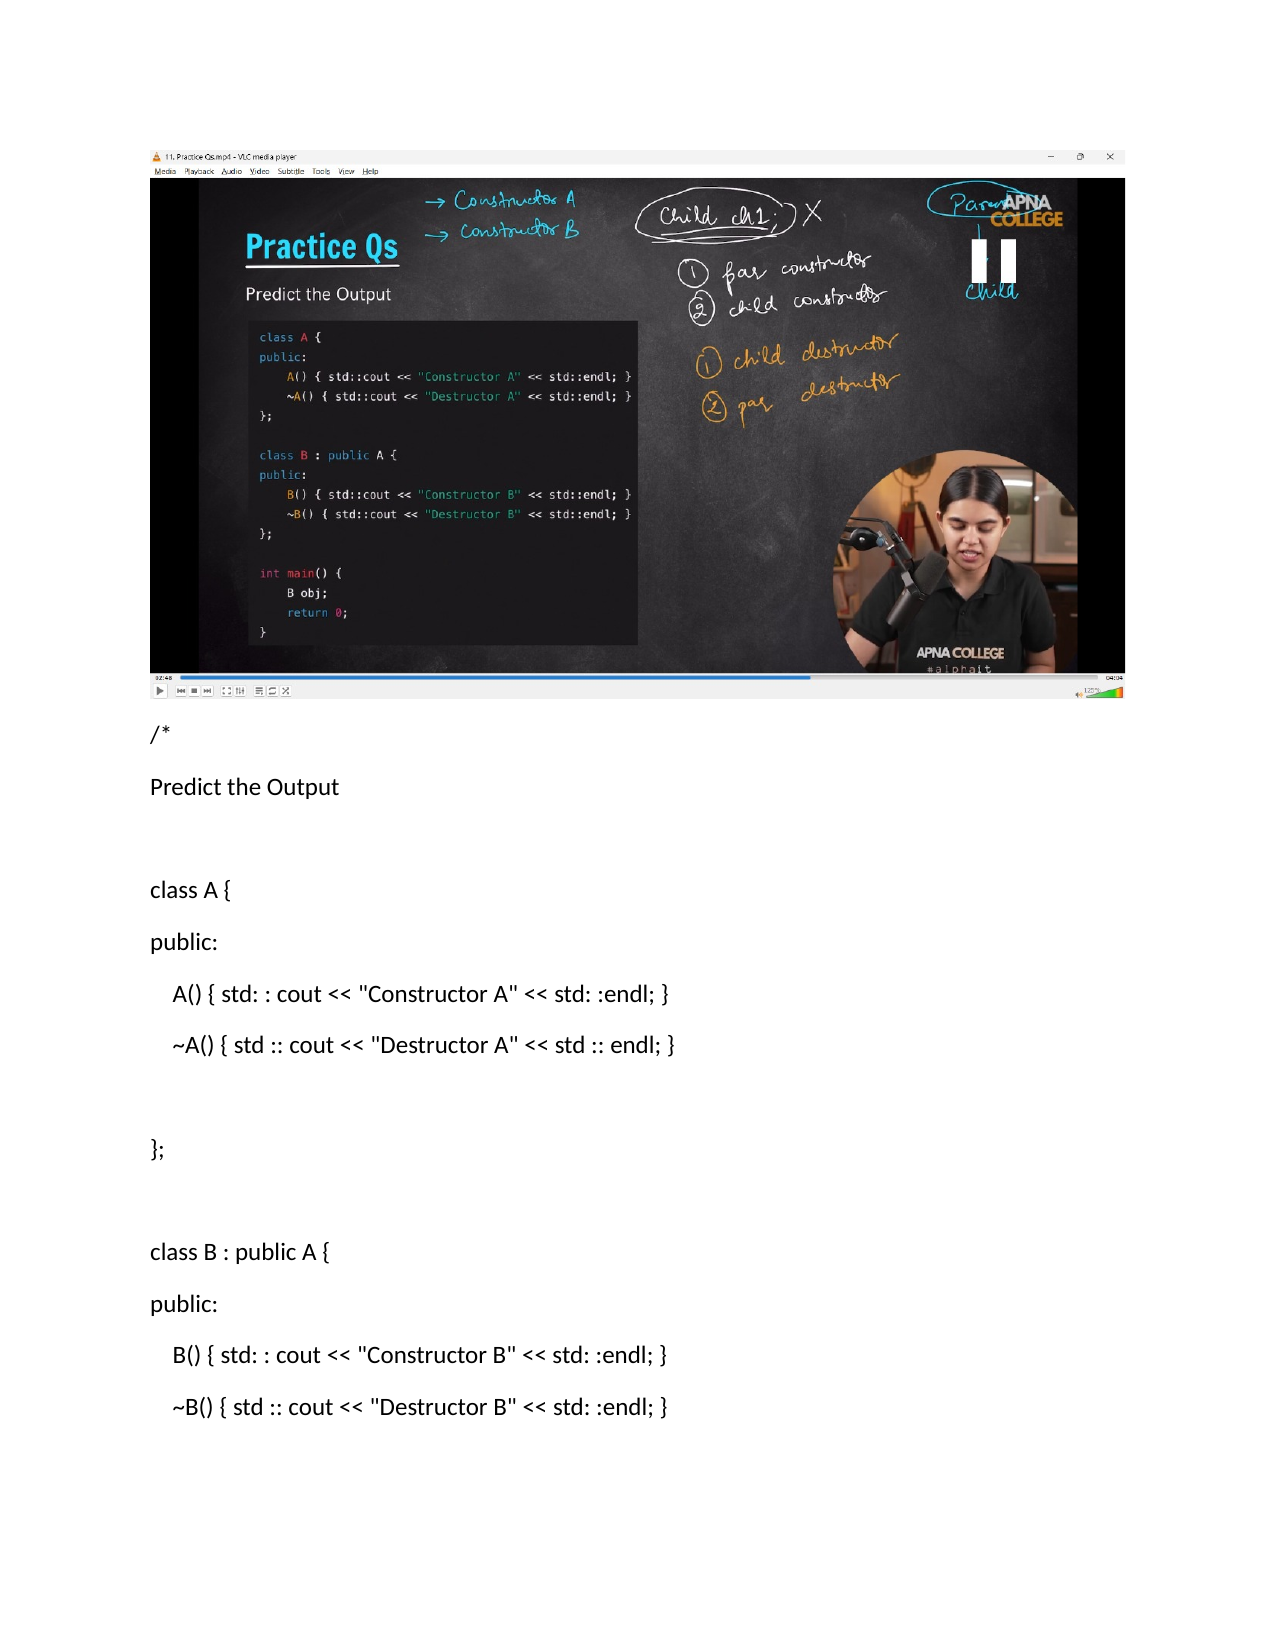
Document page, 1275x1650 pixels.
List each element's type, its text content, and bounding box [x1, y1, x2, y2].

text B() { std: : cout << "Constructor B" << std: :endl; } [150, 1339, 1125, 1370]
text /* [150, 719, 1125, 750]
text ~B() { std :: cout << "Destructor B" << std: :endl; } [150, 1391, 1125, 1422]
text Predict the Output [150, 771, 1125, 802]
text class A { [150, 874, 1125, 905]
text public: [150, 926, 1125, 957]
text ~A() { std :: cout << "Destructor A" << std :: endl; } [150, 1029, 1125, 1060]
picture [150, 150, 1125, 699]
text }; [150, 1133, 1125, 1163]
text class B : public A { [150, 1236, 1125, 1267]
text A() { std: : cout << "Constructor A" << std: :endl; } [150, 978, 1125, 1008]
text public: [150, 1288, 1125, 1318]
